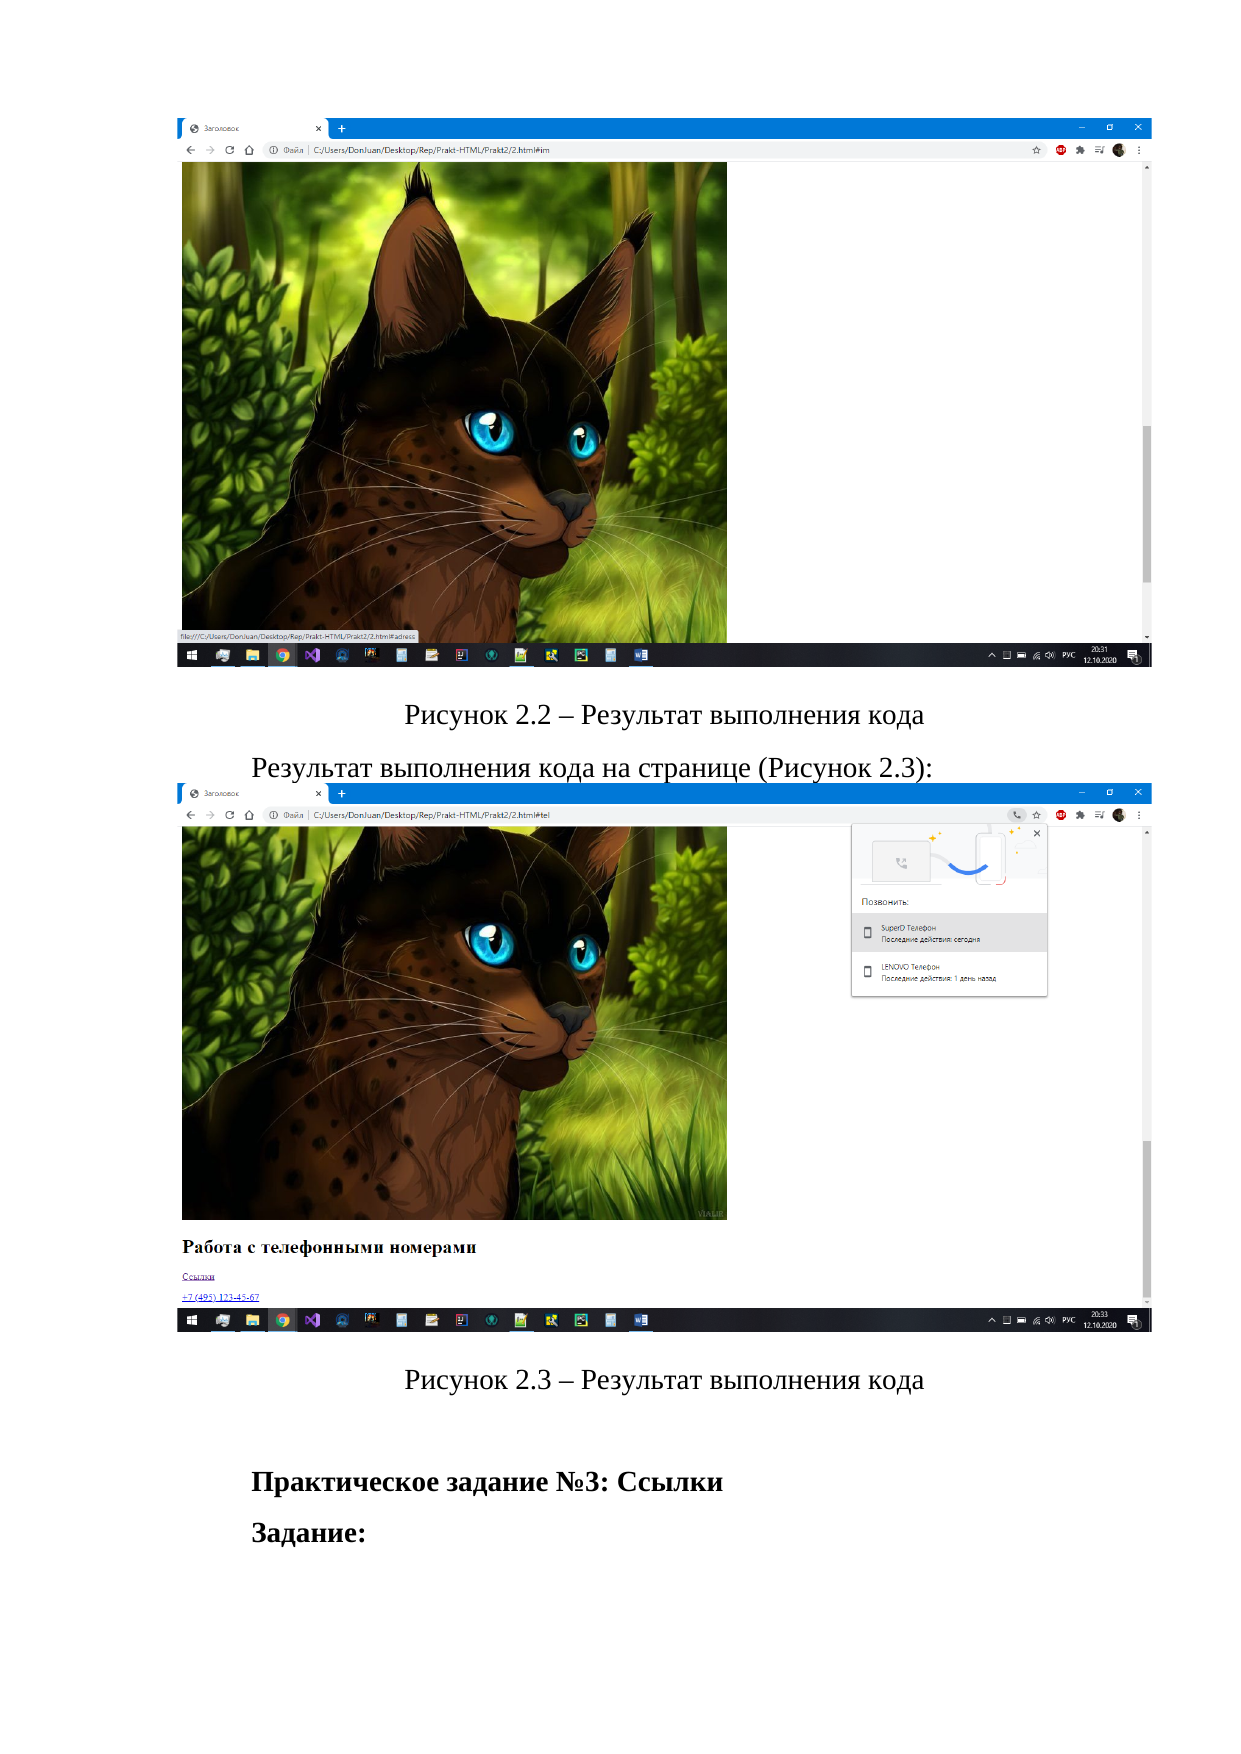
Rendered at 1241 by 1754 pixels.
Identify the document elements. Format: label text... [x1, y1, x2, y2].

picture [177, 118, 1152, 667]
text Задание: [177, 1515, 1152, 1548]
text Практическое задание №3: Ссылки [177, 1464, 1152, 1498]
text Рисунок 2.3 – Результат выполнения кода [177, 1362, 1152, 1396]
text Результат выполнения кода на странице (Рисунок 2.3): [177, 750, 1152, 783]
picture [177, 783, 1152, 1332]
text Рисунок 2.2 – Результат выполнения кода [177, 697, 1152, 730]
